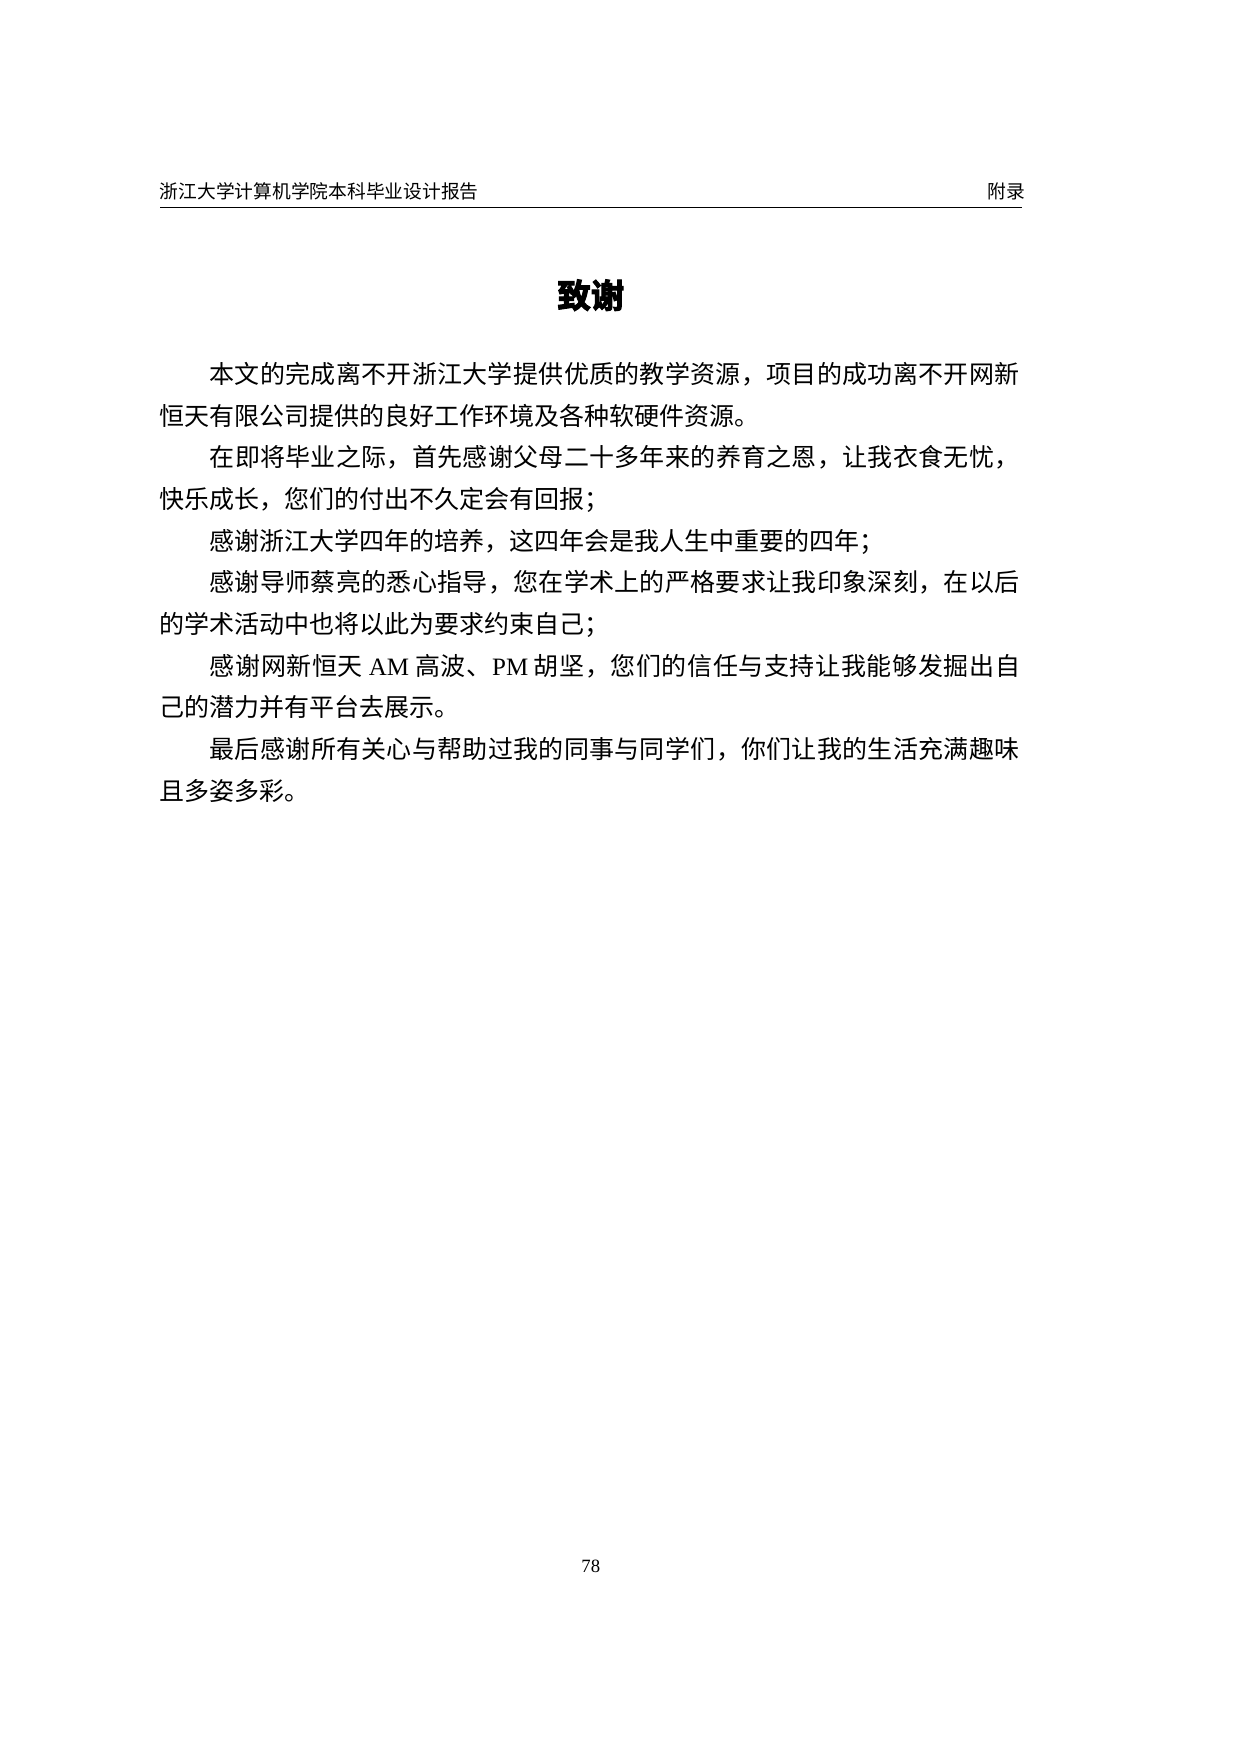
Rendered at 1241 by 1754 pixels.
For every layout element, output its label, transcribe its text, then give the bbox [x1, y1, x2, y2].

text 感谢浙江大学四年的培养，这四年会是我人生中重要的四年； [159, 517, 1022, 558]
text 最后感谢所有关心与帮助过我的同事与同学们，你们让我的生活充满趣味且多姿多彩。 [159, 725, 1022, 808]
text 感谢网新恒天AM高波、PM胡坚，您们的信任与支持让我能够发掘出自己的潜力并有平台去展示。 [159, 642, 1022, 725]
text 本文的完成离不开浙江大学提供优质的教学资源，项目的成功离不开网新恒天有限公司提供的良好工作环境及各种软硬件资源。 [159, 350, 1022, 433]
text 在即将毕业之际，首先感谢父母二十多年来的养育之恩，让我衣食无忧，快乐成长，您们的付出不久定会有回报； [159, 433, 1022, 517]
text 致谢 [159, 274, 1022, 312]
text 感谢导师蔡亮的悉心指导，您在学术上的严格要求让我印象深刻，在以后的学术活动中也将以此为要求约束自己； [159, 558, 1022, 642]
